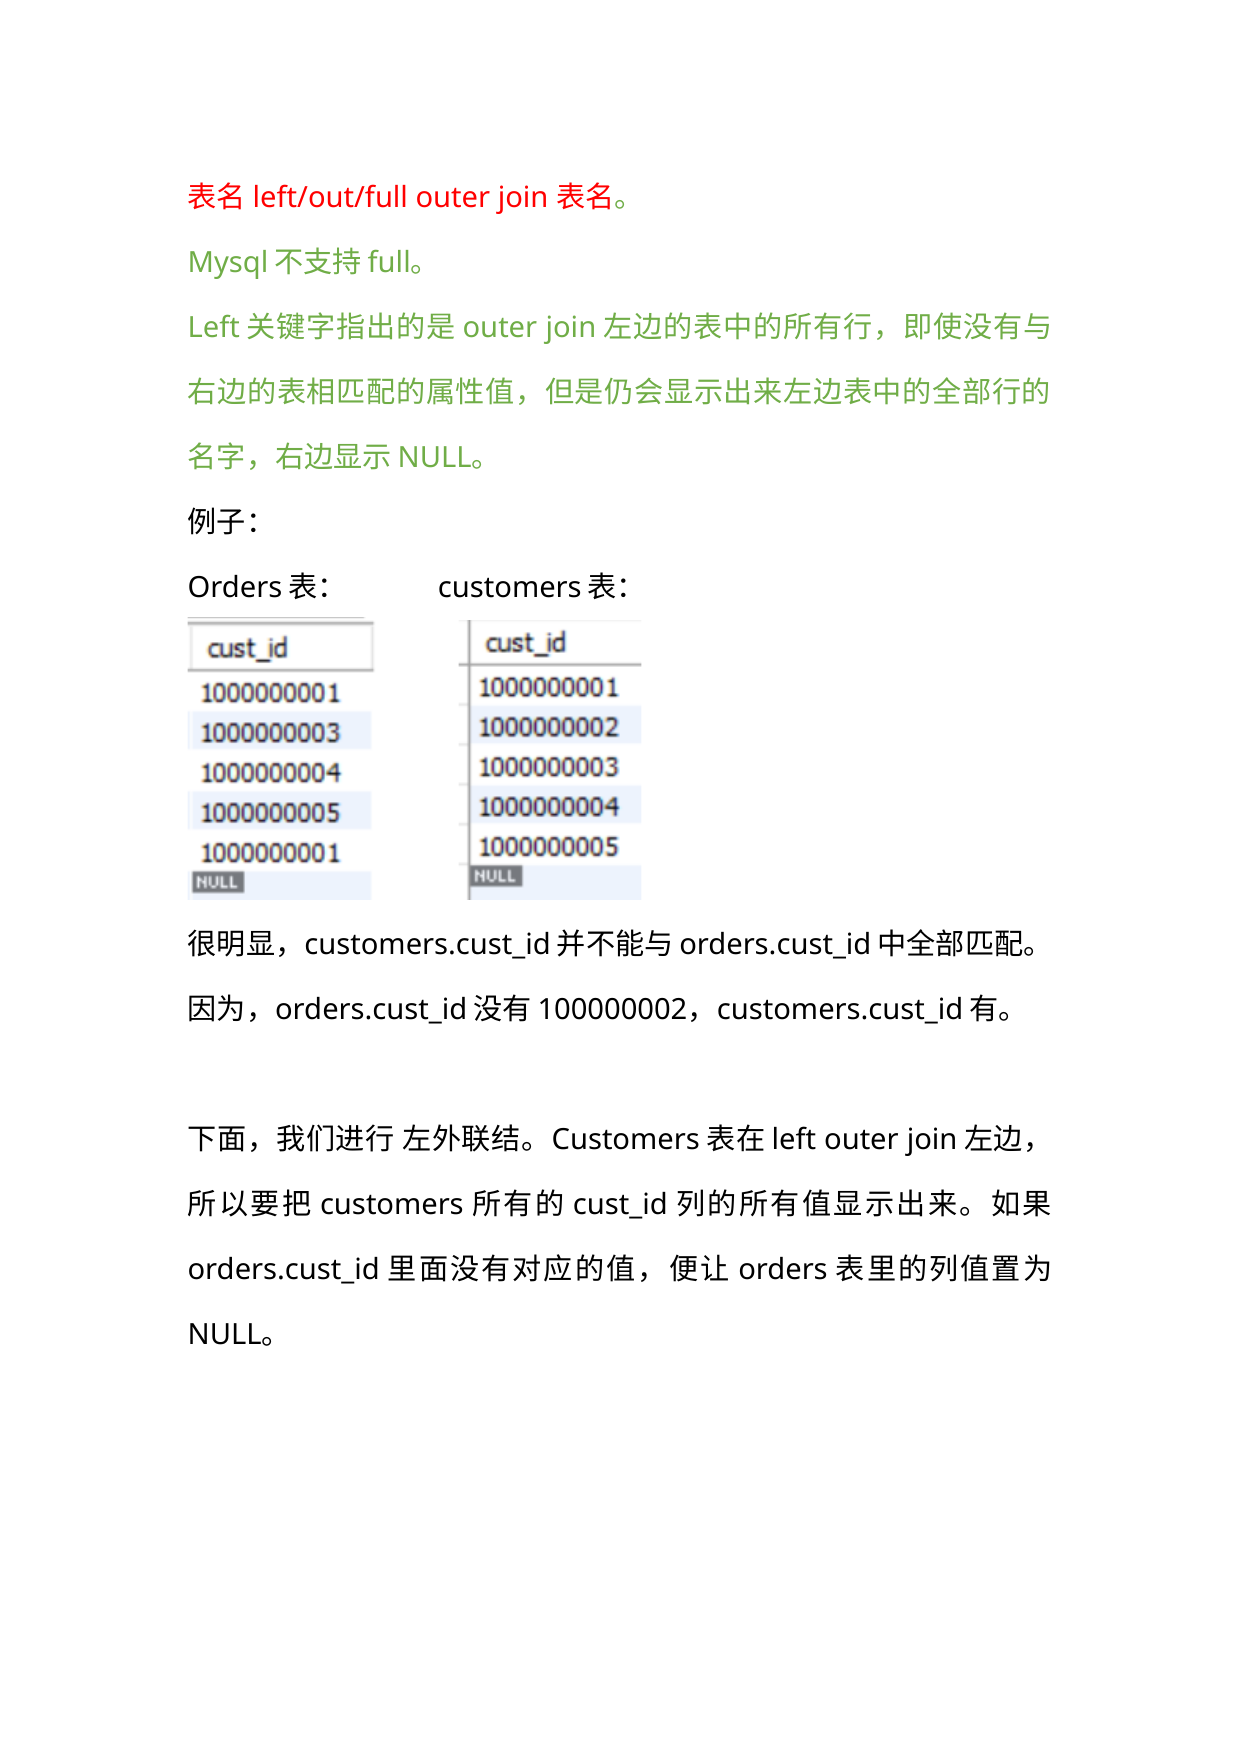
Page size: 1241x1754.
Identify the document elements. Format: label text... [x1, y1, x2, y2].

text Orders表： customers表： [187, 552, 1053, 617]
text 因为，orders.cust_id没有100000002，customers.cust_id有。 [187, 974, 1053, 1039]
text 下面，我们进行 左外联结。Customers表在left outer join左边，所以要把customers所有的cust_id列的所有值显示出来。如果orders.cust_id里面没有对应的值，便让orders表里的列值置为NULL。 [187, 1104, 1053, 1364]
text Left关键字指出的是outer join左边的表中的所有行，即使没有与右边的表相匹配的属性值，但是仍会显示出来左边表中的全部行的名字，右边显示NULL。 [187, 292, 1053, 487]
picture [458, 620, 642, 900]
text 很明显，customers.cust_id并不能与orders.cust_id中全部匹配。 [187, 909, 1053, 974]
picture [187, 617, 383, 900]
text 例子： [187, 487, 1053, 552]
text 表名 left/out/full outer join 表名。 [187, 162, 1053, 227]
text Mysql不支持full。 [187, 227, 1053, 292]
